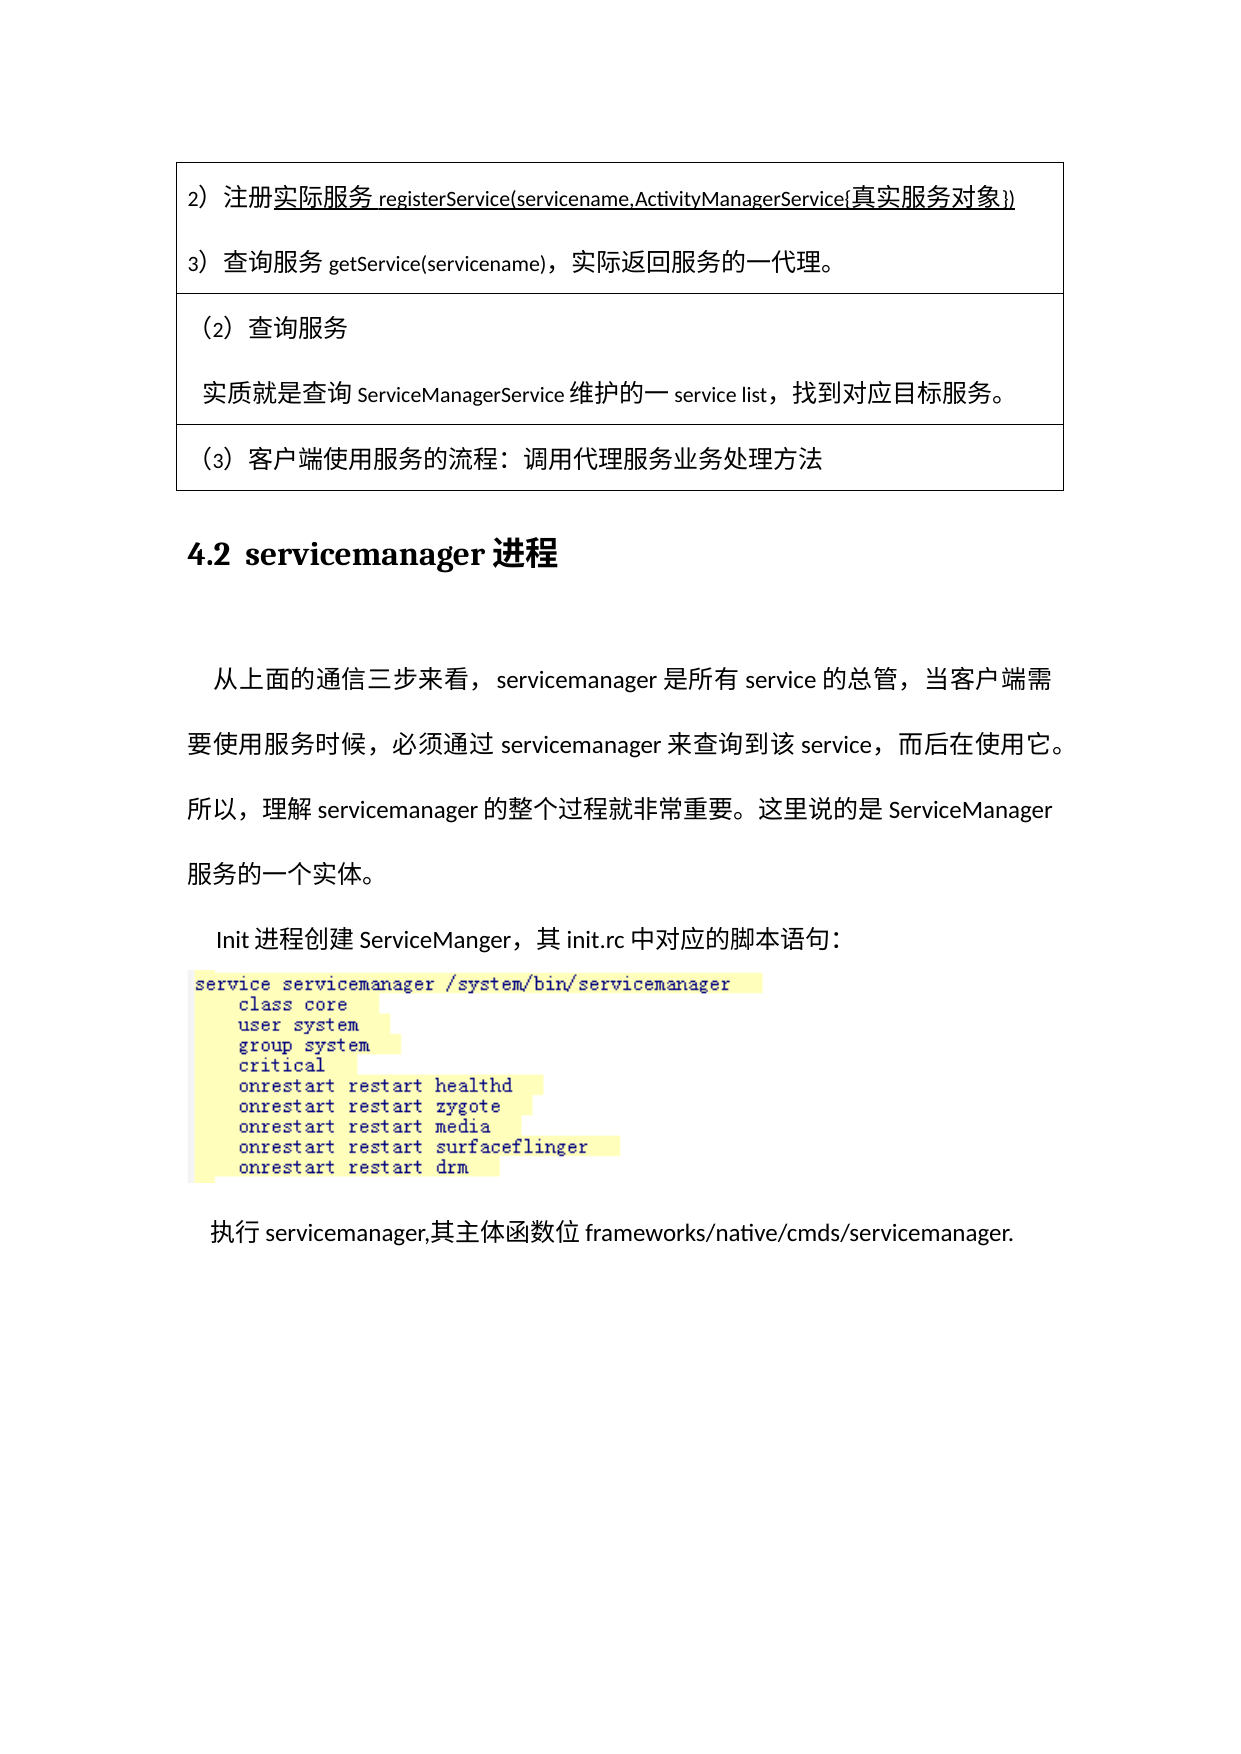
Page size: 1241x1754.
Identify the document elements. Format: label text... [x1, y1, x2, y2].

table_cell （3）客户端使用服务的流程：调用代理服务业务处理方法 [177, 425, 1063, 490]
text Init进程创建ServiceManger，其init.rc中对应的脚本语句： [187, 905, 1053, 970]
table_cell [177, 163, 1063, 293]
subtitle 4.2 servicemanager进程 [187, 518, 1053, 583]
text 执行servicemanager,其主体函数位frameworks/native/cmds/servicemanager. [187, 1198, 1053, 1263]
table_cell （2）查询服务 实质就是查询ServiceManagerService维护的一service list，找到对应目标服务。 [177, 294, 1063, 424]
text 从上面的通信三步来看，servicemanager是所有service的总管，当客户端需要使用服务时候，必须通过servicemanager来查询到该service，而后在使用它。所以，理解servicemanager的整个过程就非常重要。这里说的是ServiceManager服务的一个实体。 [187, 645, 1053, 905]
picture [187, 970, 802, 1183]
